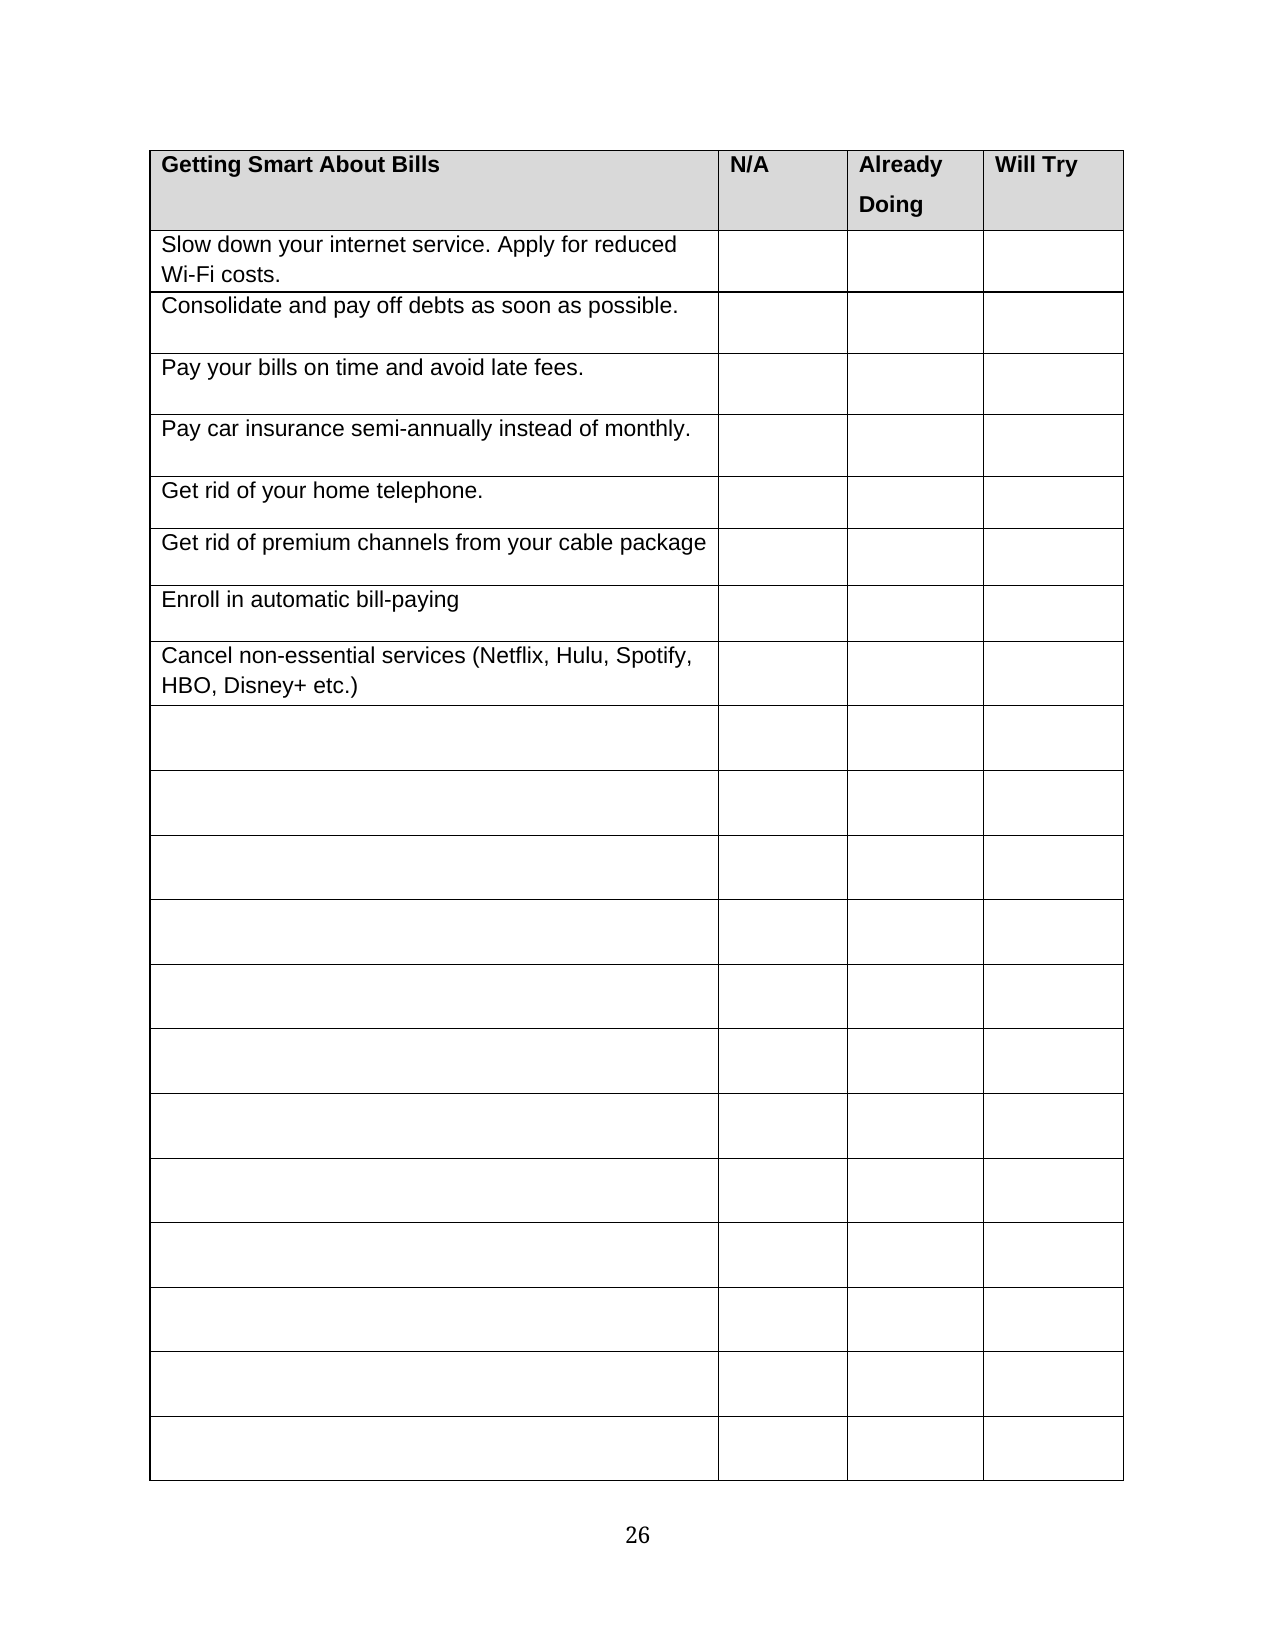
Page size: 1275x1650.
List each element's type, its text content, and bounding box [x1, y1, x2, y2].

table_cell [848, 231, 983, 291]
table_cell [151, 1223, 718, 1287]
table_cell [984, 642, 1123, 705]
table_cell [151, 836, 718, 899]
table_cell [151, 900, 718, 964]
table_cell [848, 1159, 983, 1222]
table_cell [848, 293, 983, 353]
table_cell [984, 1094, 1123, 1157]
table_cell [984, 1223, 1123, 1287]
table_cell [848, 1094, 983, 1157]
table_cell [848, 354, 983, 414]
table_cell [848, 900, 983, 964]
table_cell [848, 1288, 983, 1351]
table_cell [984, 836, 1123, 899]
table_cell [848, 1223, 983, 1287]
table_cell [984, 529, 1123, 584]
table_cell Slow down your internet service. Apply for reduced Wi-Fi costs. [151, 231, 718, 291]
table_cell [984, 293, 1123, 353]
table_cell [719, 1352, 847, 1416]
table_cell [719, 415, 847, 476]
table_cell Get rid of your home telephone. [151, 477, 718, 527]
table_cell [719, 1159, 847, 1222]
table_cell [719, 529, 847, 584]
table_cell [848, 1029, 983, 1093]
table_cell [984, 231, 1123, 291]
table_cell [984, 965, 1123, 1028]
table_cell [719, 965, 847, 1028]
table_cell [151, 771, 718, 834]
table_cell [151, 1094, 718, 1157]
table_cell [151, 1417, 718, 1480]
table_cell [984, 586, 1123, 641]
table_cell [151, 1029, 718, 1093]
table_cell [848, 1352, 983, 1416]
table_cell [719, 354, 847, 414]
table_cell Pay car insurance semi-annually instead of monthly. [151, 415, 718, 476]
table_cell [984, 1288, 1123, 1351]
table_cell [984, 477, 1123, 527]
table_cell [719, 1029, 847, 1093]
table_header Already Doing [848, 151, 983, 230]
table_cell [848, 586, 983, 641]
table_cell [984, 706, 1123, 770]
table_cell [719, 836, 847, 899]
table_header Will Try [984, 151, 1123, 230]
table_cell [984, 771, 1123, 834]
table_cell [719, 642, 847, 705]
table_cell [719, 771, 847, 834]
table_cell [984, 354, 1123, 414]
table_cell [984, 1029, 1123, 1093]
table_cell [719, 706, 847, 770]
table_cell [719, 586, 847, 641]
table_cell [848, 771, 983, 834]
table_cell [719, 1288, 847, 1351]
table_cell [848, 706, 983, 770]
table_header N/A [719, 151, 847, 230]
table_cell [984, 1159, 1123, 1222]
table_cell [848, 965, 983, 1028]
table_cell [719, 477, 847, 527]
table_cell [984, 1417, 1123, 1480]
table_cell [719, 293, 847, 353]
table_cell [719, 1094, 847, 1157]
table_cell [151, 1288, 718, 1351]
table_cell [848, 836, 983, 899]
table_cell [719, 900, 847, 964]
table_cell [984, 1352, 1123, 1416]
table_header Getting Smart About Bills [151, 151, 718, 230]
table_cell [151, 965, 718, 1028]
table_cell [984, 415, 1123, 476]
table_cell [984, 900, 1123, 964]
table_cell Pay your bills on time and avoid late fees. [151, 354, 718, 414]
table_cell [151, 1352, 718, 1416]
table_cell [848, 529, 983, 584]
table_cell Consolidate and pay off debts as soon as possible. [151, 293, 718, 353]
table_cell [151, 1159, 718, 1222]
table_cell [719, 231, 847, 291]
table_cell [848, 642, 983, 705]
table_cell Cancel non-essential services (Netflix, Hulu, Spotify, HBO, Disney+ etc.) [151, 642, 718, 705]
table_cell [848, 477, 983, 527]
table_cell [151, 706, 718, 770]
table_cell [848, 1417, 983, 1480]
table_cell [848, 415, 983, 476]
table_cell [719, 1417, 847, 1480]
table_cell Enroll in automatic bill-paying [151, 586, 718, 641]
table_cell Get rid of premium channels from your cable package [151, 529, 718, 584]
table_cell [719, 1223, 847, 1287]
